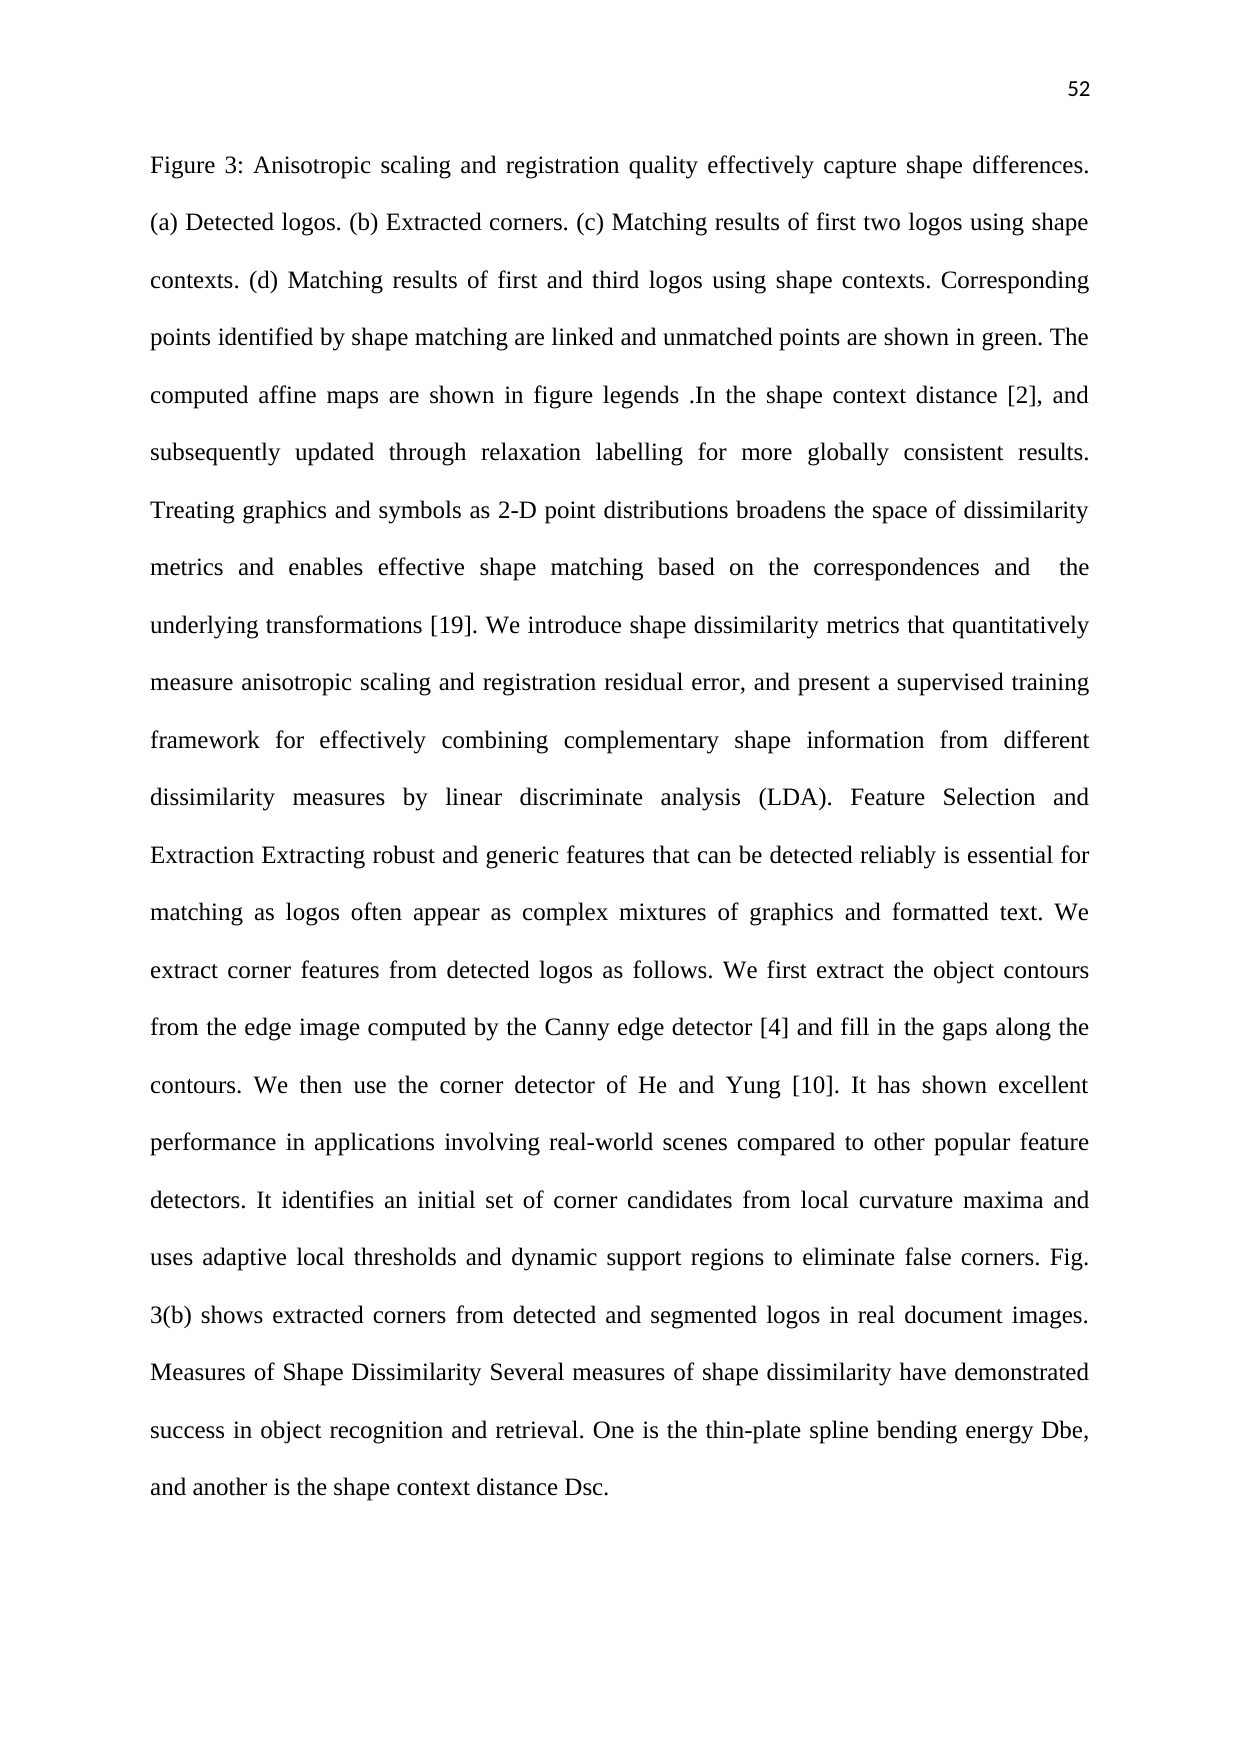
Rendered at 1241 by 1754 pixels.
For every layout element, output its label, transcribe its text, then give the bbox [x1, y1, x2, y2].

text Figure 3: Anisotropic scaling and registration quality effectively capture shape differences. (a) Detected logos. (b) Extracted corners. (c) Matching results of first two logos using shape contexts. (d) Matching results of first and third logos using shape contexts. Corresponding points identified by shape matching are linked and unmatched points are shown in green. The computed affine maps are shown in figure legends .In the shape context distance [2], and subsequently updated through relaxation labelling for more globally consistent results. Treating graphics and symbols as 2-D point distributions broadens the space of dissimilarity metrics and enables effective shape matching based on the correspondences and the underlying transformations [19]. We introduce shape dissimilarity metrics that quantitatively measure anisotropic scaling and registration residual error, and present a supervised training framework for effectively combining complementary shape information from different dissimilarity measures by linear discriminate analysis (LDA). Feature Selection and Extraction Extracting robust and generic features that can be detected reliably is essential for matching as logos often appear as complex mixtures of graphics and formatted text. We extract corner features from detected logos as follows. We first extract the object contours from the edge image computed by the Canny edge detector [4] and fill in the gaps along the contours. We then use the corner detector of He and Yung [10]. It has shown excellent performance in applications involving real-world scenes compared to other popular feature detectors. It identifies an initial set of corner candidates from local curvature maxima and uses adaptive local thresholds and dynamic support regions to eliminate false corners. Fig. 3(b) shows extracted corners from detected and segmented logos in real document images. Measures of Shape Dissimilarity Several measures of shape dissimilarity have demonstrated success in object recognition and retrieval. One is the thin-plate spline bending energy Dbe, and another is the shape context distance Dsc. [150, 150, 1090, 1501]
